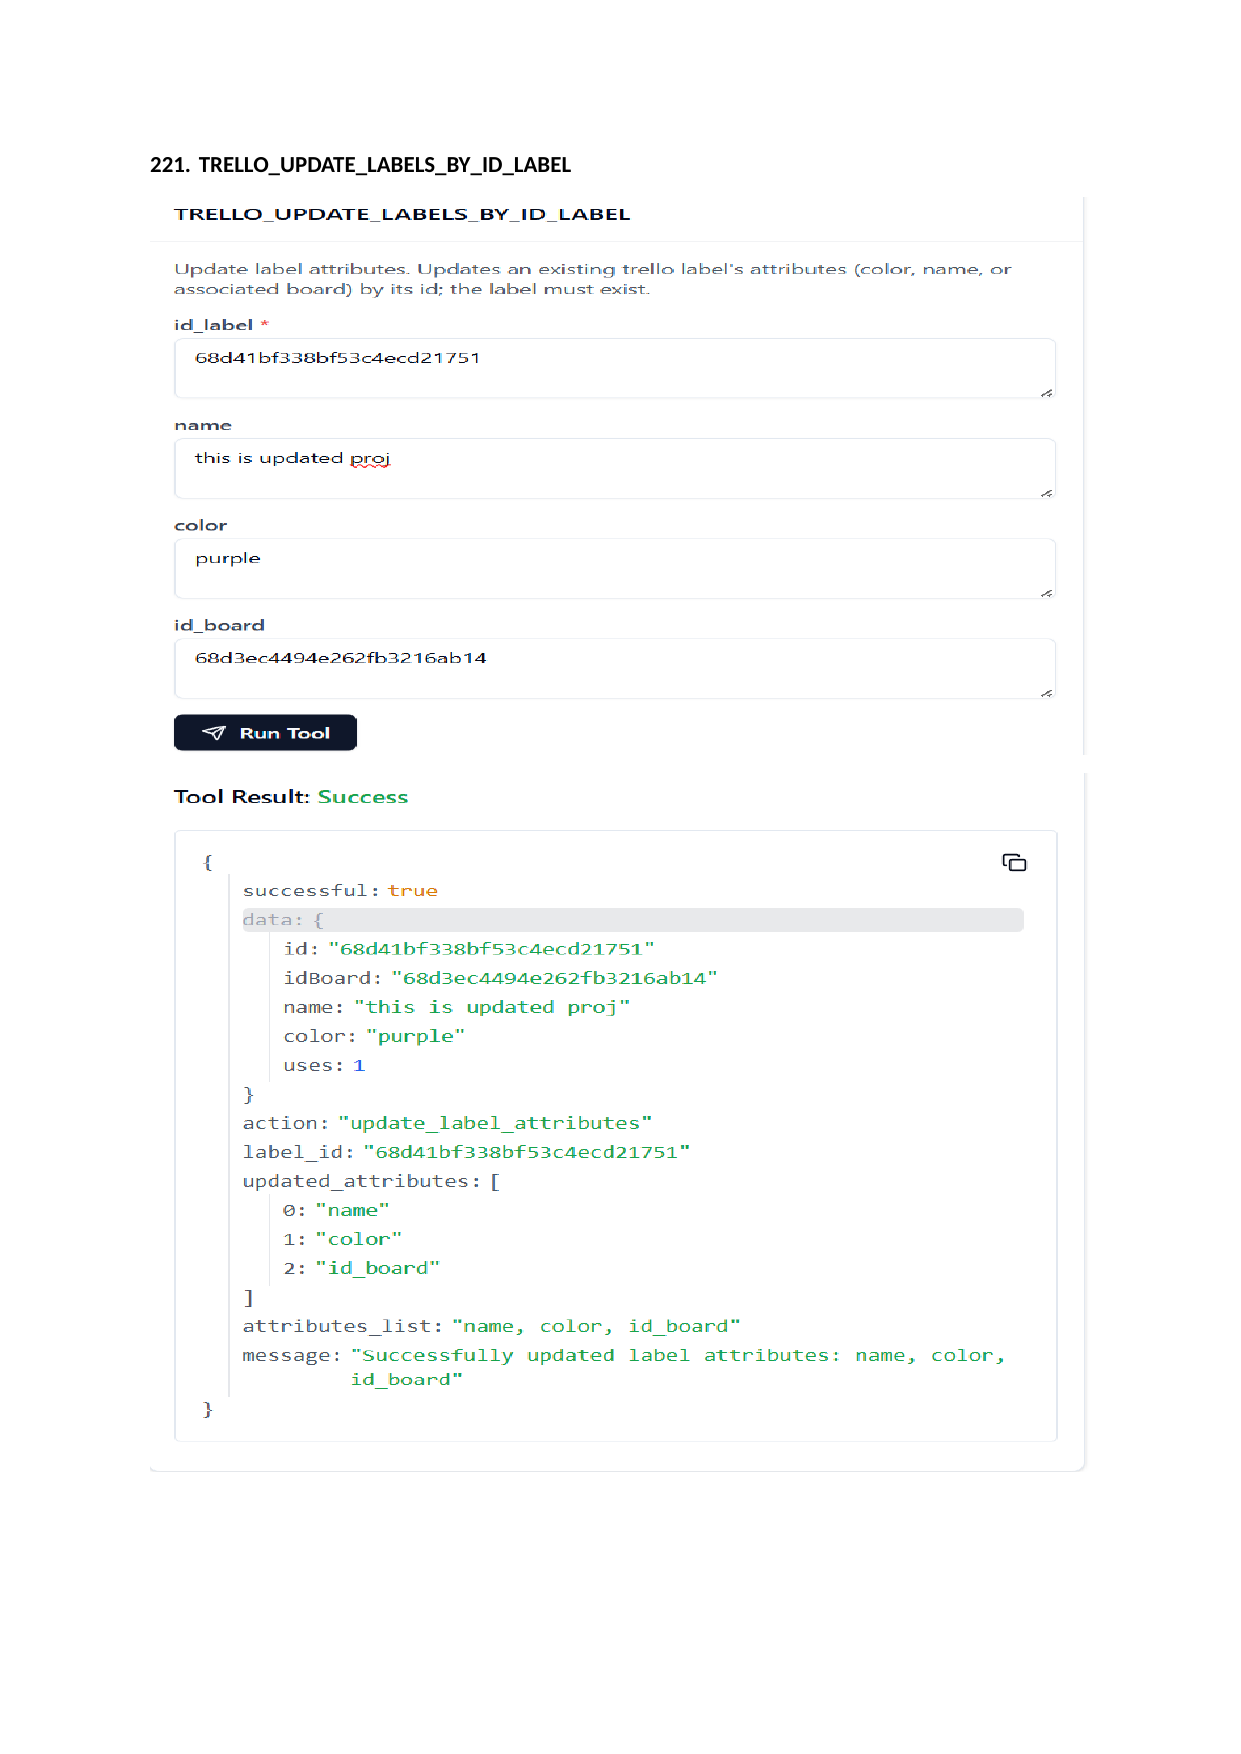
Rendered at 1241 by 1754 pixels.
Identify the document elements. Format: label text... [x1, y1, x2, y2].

picture [150, 773, 1091, 1472]
picture [150, 197, 1091, 755]
text 221. TRELLO_UPDATE_LABELS_BY_ID_LABEL [150, 150, 1090, 178]
